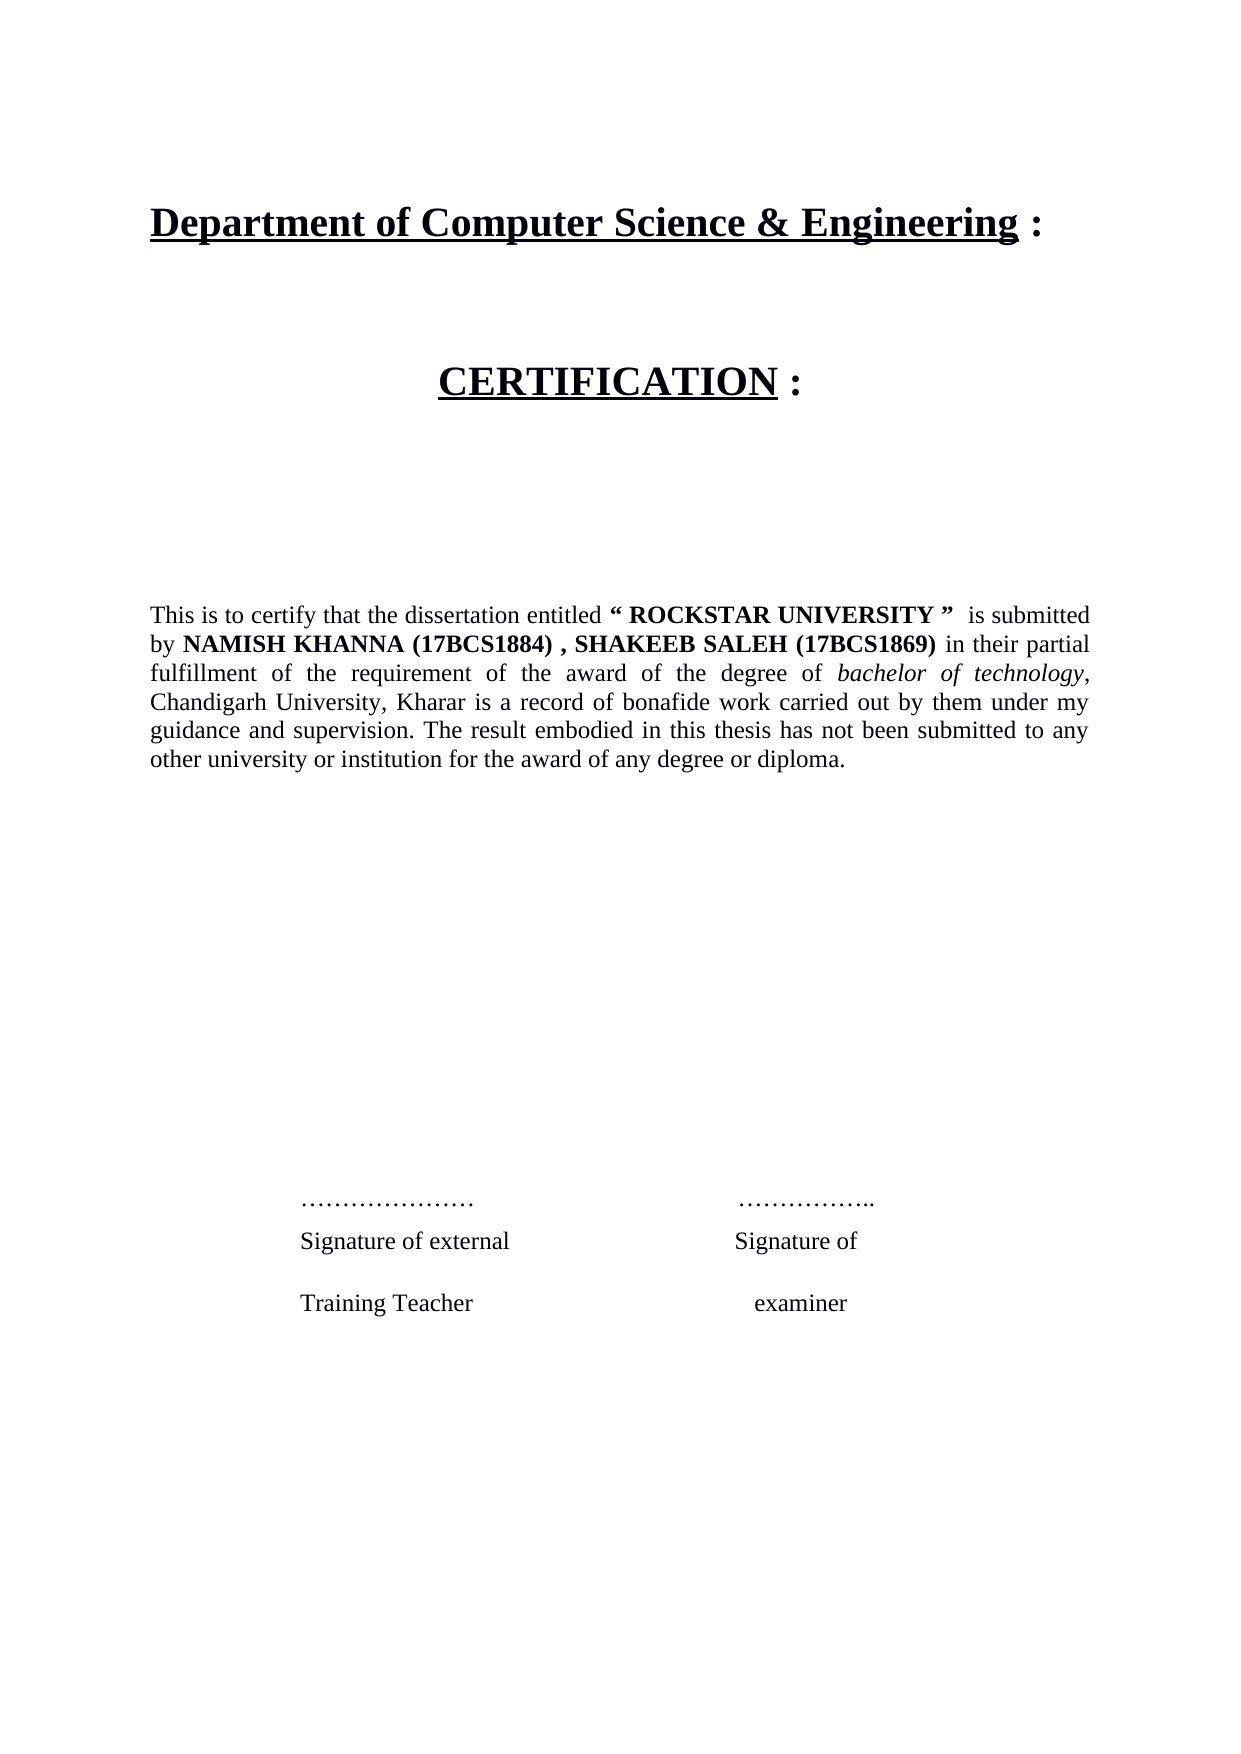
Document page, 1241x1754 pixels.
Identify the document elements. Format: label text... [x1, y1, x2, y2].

text CERTIFICATION : [150, 356, 1090, 404]
text Signature of external Signature of Training Teacher examiner [300, 1226, 1090, 1384]
text Department of Computer Science & Engineering : [150, 198, 1090, 246]
text This is to certify that the dissertation entitled “ ROCKSTAR UNIVERSITY ” is submitted by NAMISH KHANNA (17BCS1884) , SHAKEEB SALEH (17BCS1869) in their partial fulfillment of the requirement of the award of the degree of bachelor of technology, Chandigarh University, Kharar is a record of bonafide work carried out by them under my guidance and supervision. The result embodied in this thesis has not been submitted to any other university or institution for the award of any degree or diploma. [150, 600, 1090, 773]
text ………………… …………….. [225, 1183, 1090, 1211]
